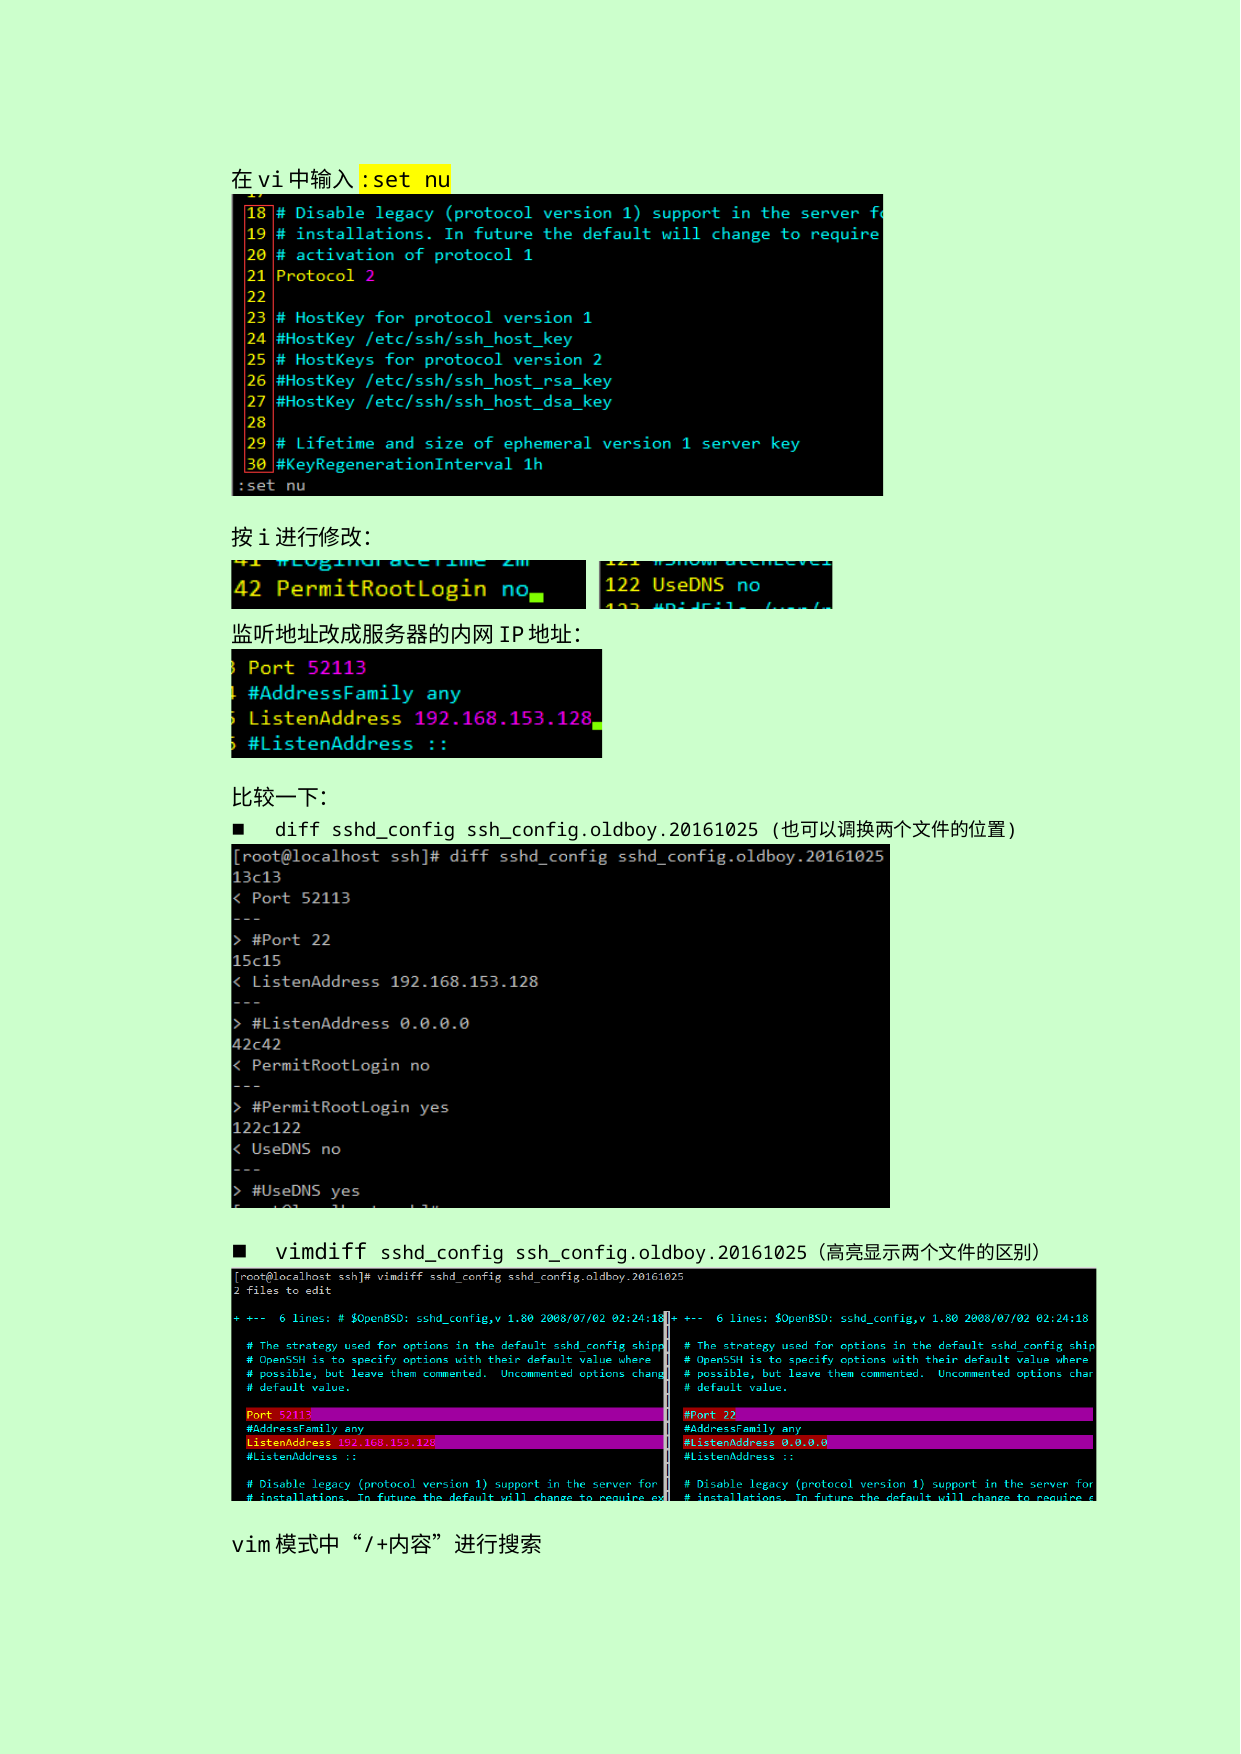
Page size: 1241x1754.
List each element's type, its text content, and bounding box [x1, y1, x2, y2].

picture [231, 1267, 1097, 1501]
list 按i进行修改： [231, 519, 1053, 552]
list 在vi中输入 :set nu [231, 162, 1053, 194]
list diff sshd_config ssh_config.oldboy.20161025 (也可以调换两个文件的位置) [231, 812, 1053, 844]
list 监听地址改成服务器的内网IP地址： [231, 617, 1053, 649]
text vim模式中“/+内容”进行搜索 [231, 1527, 1053, 1559]
picture [598, 561, 833, 609]
picture [231, 560, 586, 609]
list 比较一下： [231, 779, 1053, 812]
picture [231, 649, 603, 758]
picture [231, 194, 884, 496]
picture [231, 844, 890, 1208]
list vimdiff sshd_config ssh_config.oldboy.20161025（高亮显示两个文件的区别） [231, 1234, 1053, 1267]
